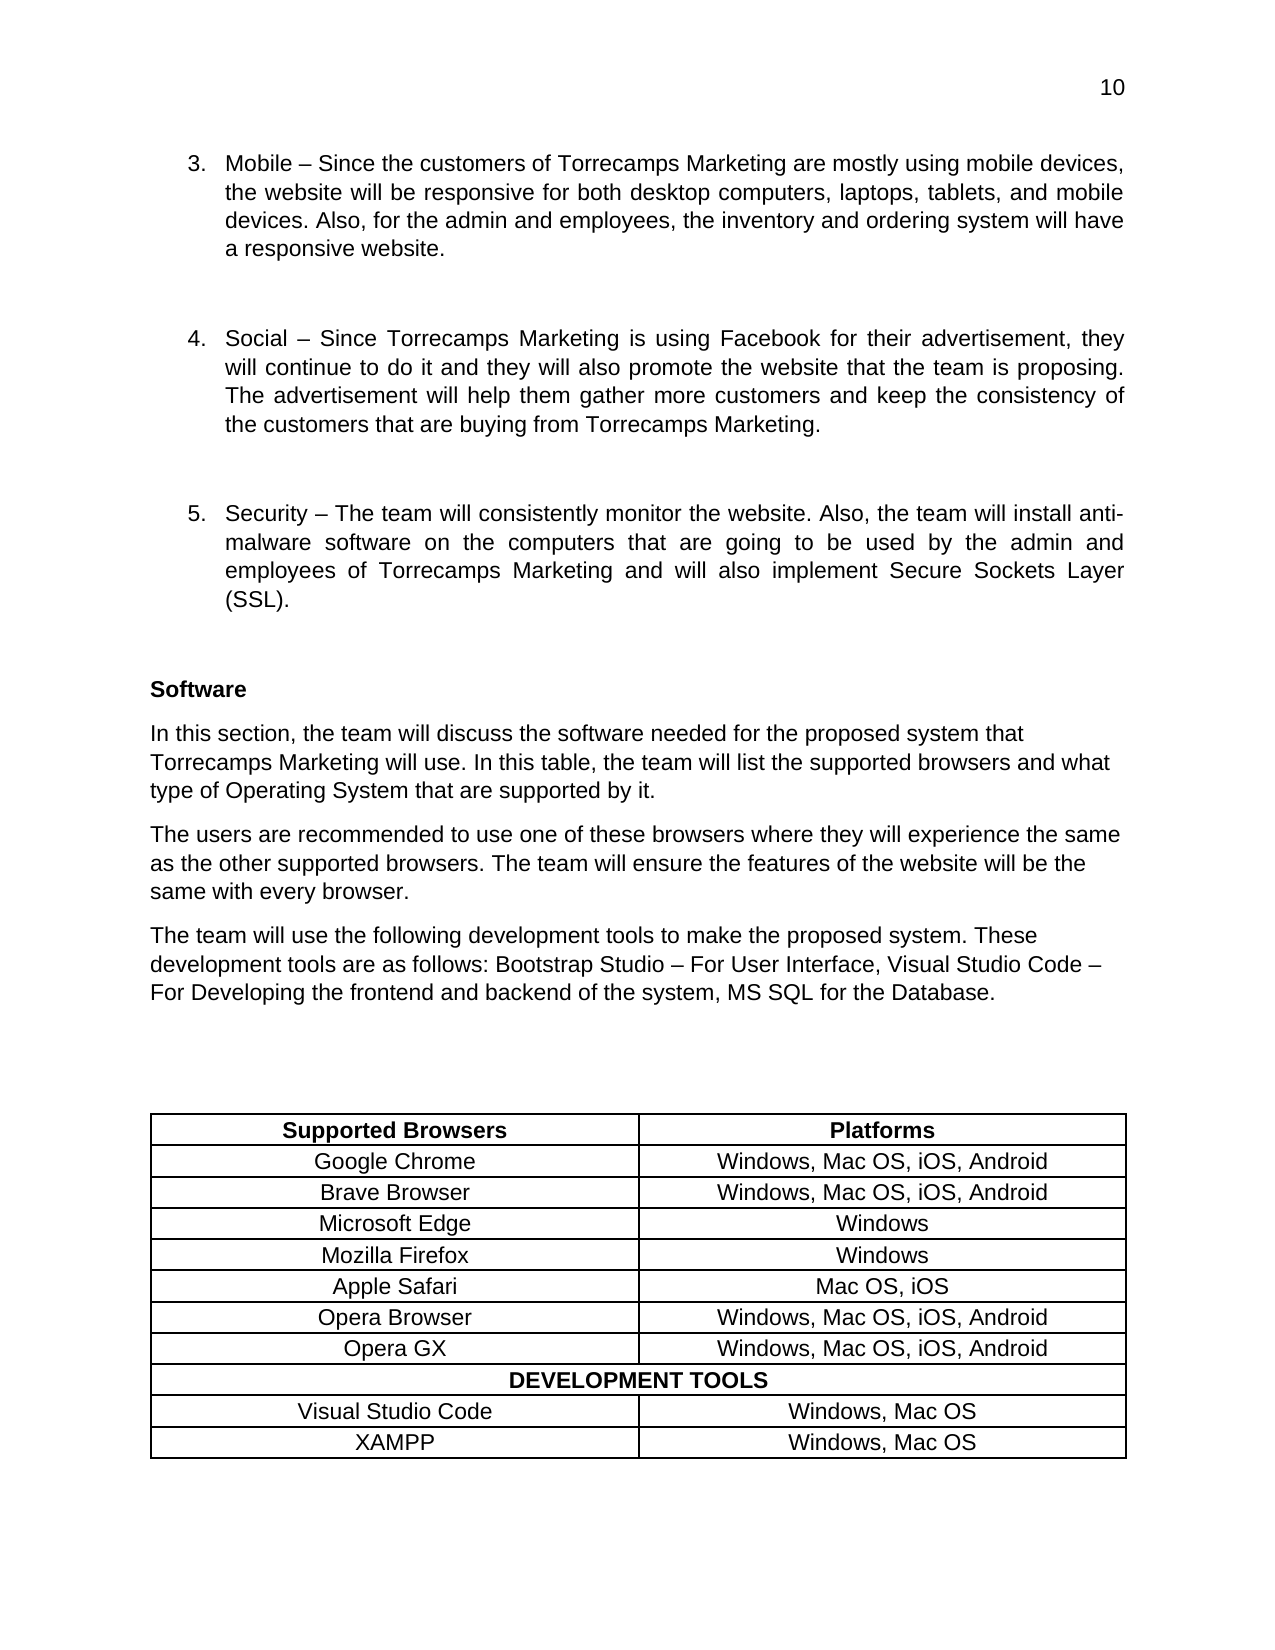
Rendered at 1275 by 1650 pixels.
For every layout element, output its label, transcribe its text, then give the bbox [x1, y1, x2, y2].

table_cell Google Chrome [152, 1146, 638, 1176]
text In this section, the team will discuss the software needed for the proposed system that Torrecamps Marketing will use. In this table, the team will list the supported browsers and what type of Operating System that are supported by it. [150, 720, 1125, 803]
text The users are recommended to use one of these browsers where they will experience the same as the other supported browsers. The team will ensure the features of the website will be the same with every browser. [150, 821, 1125, 904]
table_cell Windows, Mac OS, iOS, Android [640, 1303, 1125, 1332]
table_cell Windows [640, 1209, 1125, 1238]
list Security – The team will consistently monitor the website. Also, the team will install anti-malware software on the computers that are going to be used by the admin and employees of Torrecamps Marketing and will also implement Secure Sockets Layer (SSL). [187, 500, 1125, 612]
table_cell Opera GX [152, 1334, 638, 1363]
list Mobile – Since the customers of Torrecamps Marketing are mostly using mobile devices, the website will be responsive for both desktop computers, laptops, tablets, and mobile devices. Also, for the admin and employees, the inventory and ordering system will have a responsive website. [187, 150, 1125, 262]
table_cell Visual Studio Code [152, 1396, 638, 1426]
table_cell Windows, Mac OS, iOS, Android [640, 1146, 1125, 1176]
table_cell Windows [640, 1240, 1125, 1269]
table_header Platforms [640, 1115, 1125, 1144]
list Social – Since Torrecamps Marketing is using Facebook for their advertisement, they will continue to do it and they will also promote the website that the team is proposing. The advertisement will help them gather more customers and keep the consistency of the customers that are buying from Torrecamps Marketing. [187, 325, 1125, 437]
table_header Supported Browsers [152, 1115, 638, 1144]
table_cell DEVELOPMENT TOOLS [152, 1365, 1125, 1394]
table_cell Windows, Mac OS [640, 1396, 1125, 1426]
text Software [150, 676, 1125, 702]
table_cell Mozilla Firefox [152, 1240, 638, 1269]
table_cell Windows, Mac OS [640, 1428, 1125, 1457]
table_cell Windows, Mac OS, iOS, Android [640, 1178, 1125, 1207]
table_cell Mac OS, iOS [640, 1271, 1125, 1301]
table_cell Opera Browser [152, 1303, 638, 1332]
table_cell Windows, Mac OS, iOS, Android [640, 1334, 1125, 1363]
text The team will use the following development tools to make the proposed system. These development tools are as follows: Bootstrap Studio – For User Interface, Visual Studio Code – For Developing the frontend and backend of the system, MS SQL for the Database. [150, 922, 1125, 1005]
table_cell Apple Safari [152, 1271, 638, 1301]
table_cell Microsoft Edge [152, 1209, 638, 1238]
table_cell XAMPP [152, 1428, 638, 1457]
table_cell Brave Browser [152, 1178, 638, 1207]
